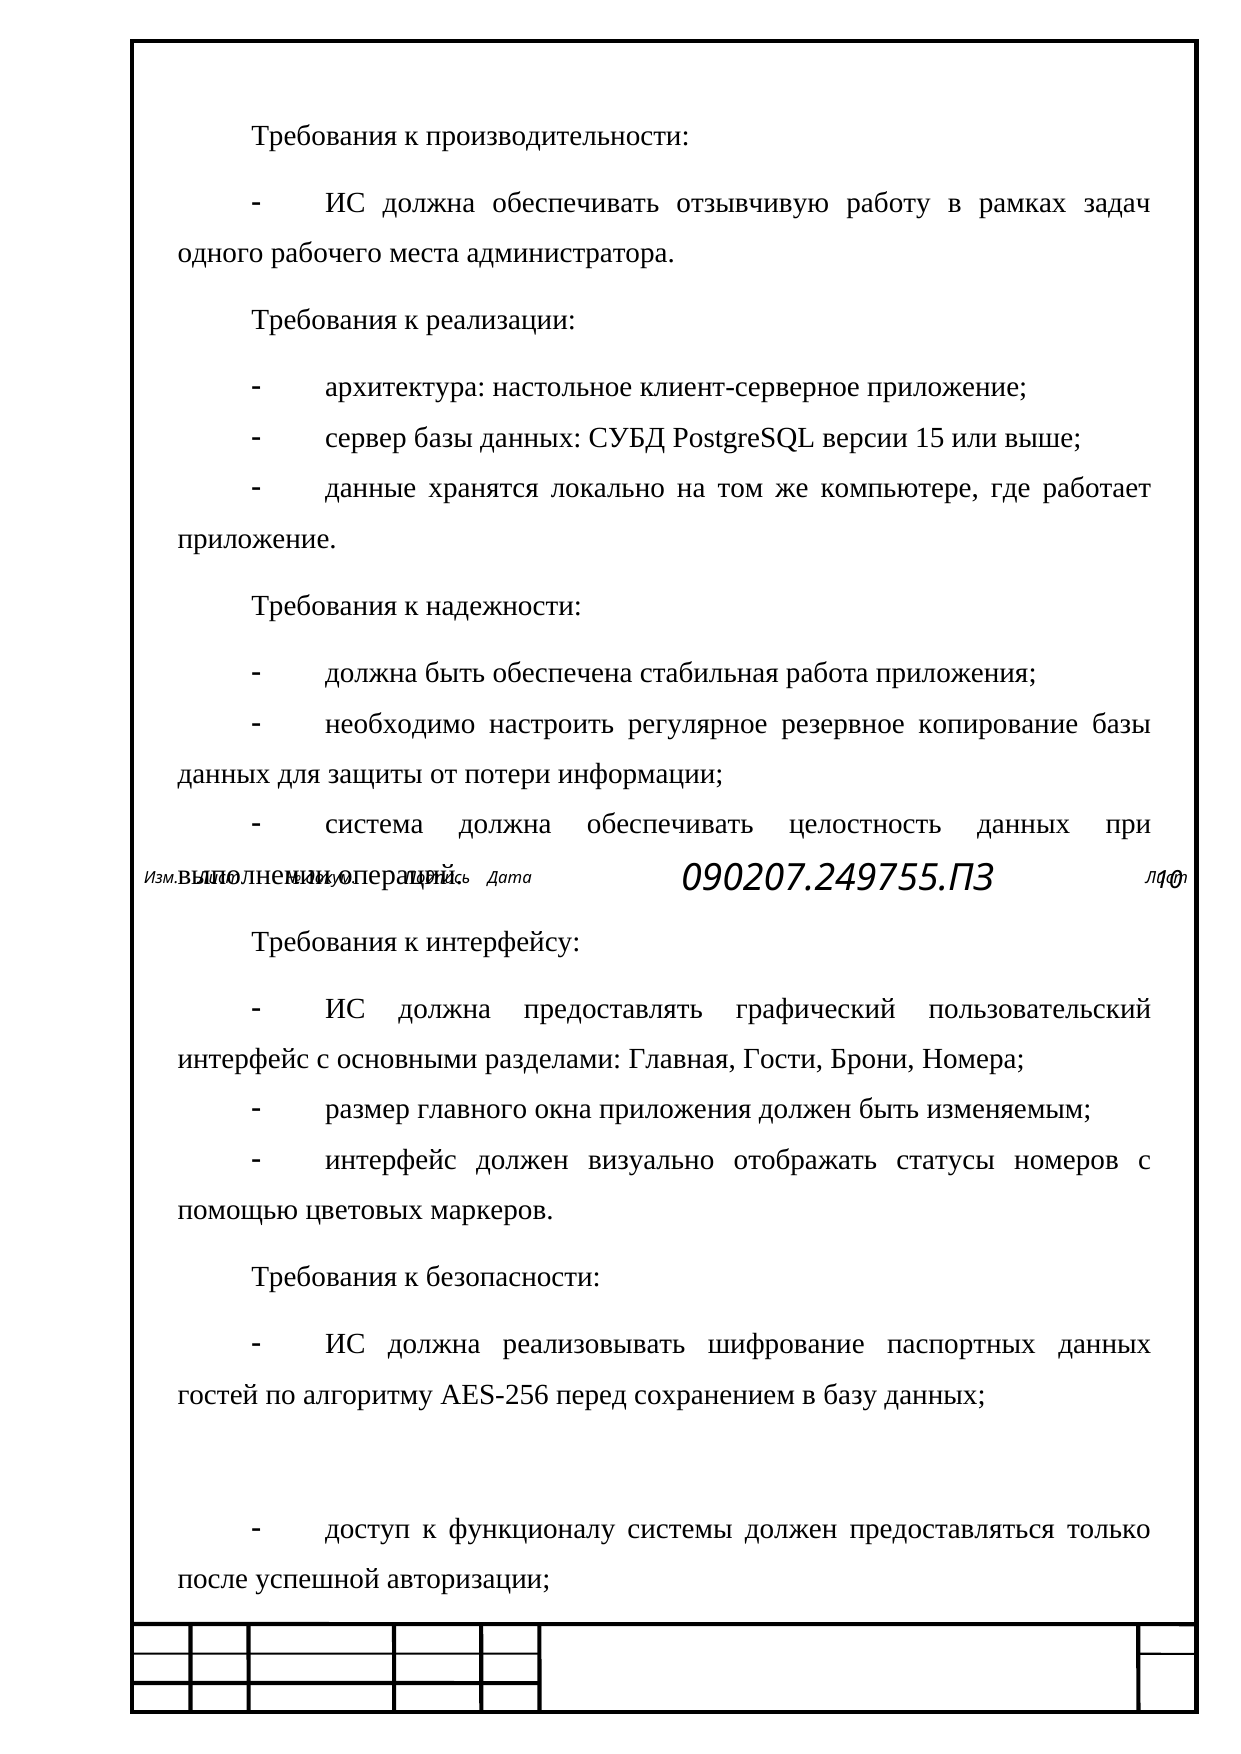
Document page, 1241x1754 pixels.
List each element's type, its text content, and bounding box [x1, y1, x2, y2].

list ИС должна реализовывать шифрование паспортных данных гостей по алгоритму AES-256 перед сохранением в базу данных; [177, 1326, 1152, 1410]
list размер главного окна приложения должен быть изменяемым; [177, 1092, 1152, 1125]
text Требования к надежности: [177, 588, 1152, 622]
list должна быть обеспечена стабильная работа приложения; [177, 655, 1152, 689]
list система должна обеспечивать целостность данных при выполнении операций. [177, 807, 1152, 891]
text Требования к производительности: [177, 118, 1152, 152]
list ИС должна обеспечивать отзывчивую работу в рамках задач одного рабочего места администратора. [177, 185, 1152, 269]
text Требования к безопасности: [177, 1259, 1152, 1293]
list данные хранятся локально на том же компьютере, где работает приложение. [177, 470, 1152, 555]
list ИС должна предоставлять графический пользовательский интерфейс с основными разделами: Главная, Гости, Брони, Номера; [177, 991, 1152, 1075]
text Требования к реализации: [177, 302, 1152, 336]
text Требования к интерфейсу: [177, 924, 1152, 957]
list архитектура: настольное клиент-серверное приложение; [177, 369, 1152, 403]
list необходимо настроить регулярное резервное копирование базы данных для защиты от потери информации; [177, 706, 1152, 790]
list сервер базы данных: СУБД PostgreSQL версии 15 или выше; [177, 420, 1152, 453]
list доступ к функционалу системы должен предоставляться только после успешной авторизации; [177, 1511, 1152, 1595]
list интерфейс должен визуально отображать статусы номеров с помощью цветовых маркеров. [177, 1142, 1152, 1226]
